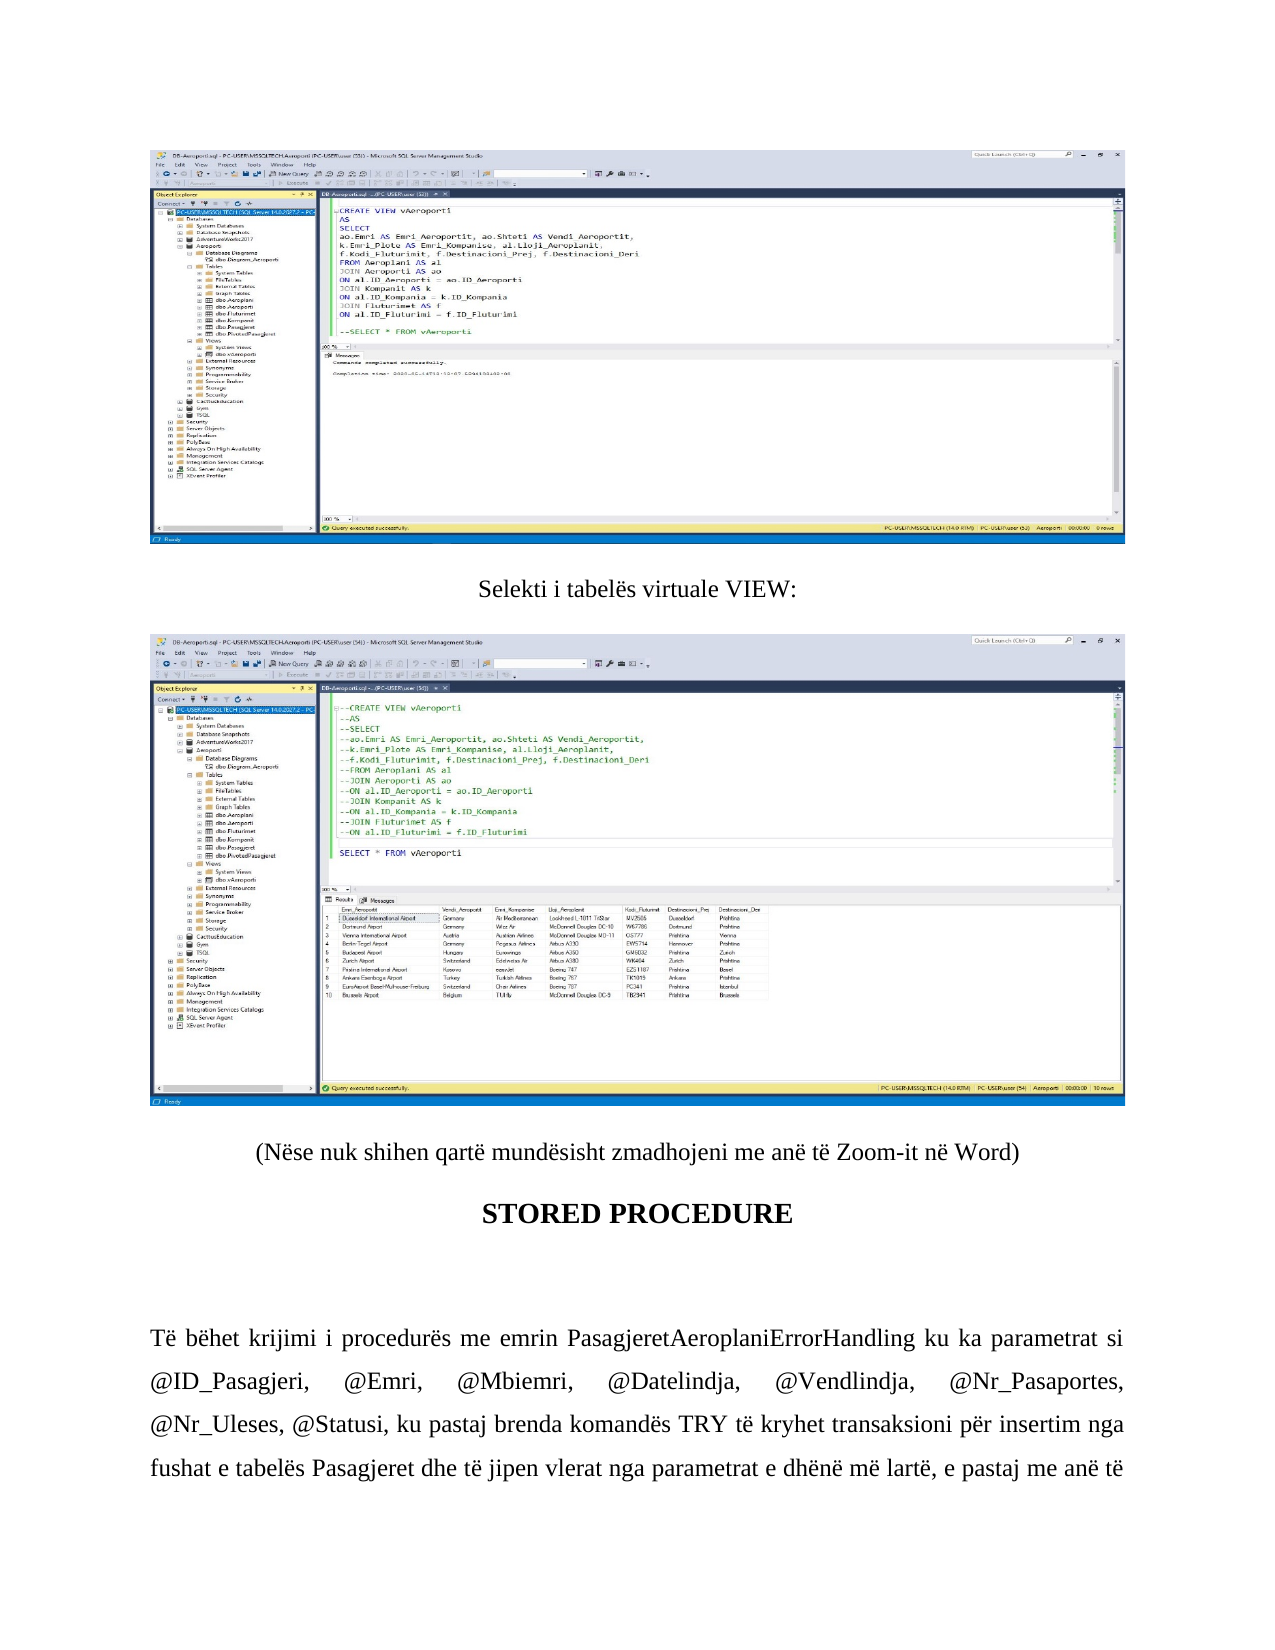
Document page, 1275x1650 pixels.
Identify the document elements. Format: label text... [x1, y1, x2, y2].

text Selekti i tabelës virtuale VIEW: [150, 574, 1125, 603]
picture [150, 634, 1125, 1106]
picture [150, 150, 1125, 544]
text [150, 1323, 1125, 1481]
text (Nëse nuk shihen qartë mundësisht zmadhojeni me anë të Zoom-it në Word) [150, 1137, 1125, 1165]
text STORED PROCEDURE [150, 1196, 1125, 1230]
